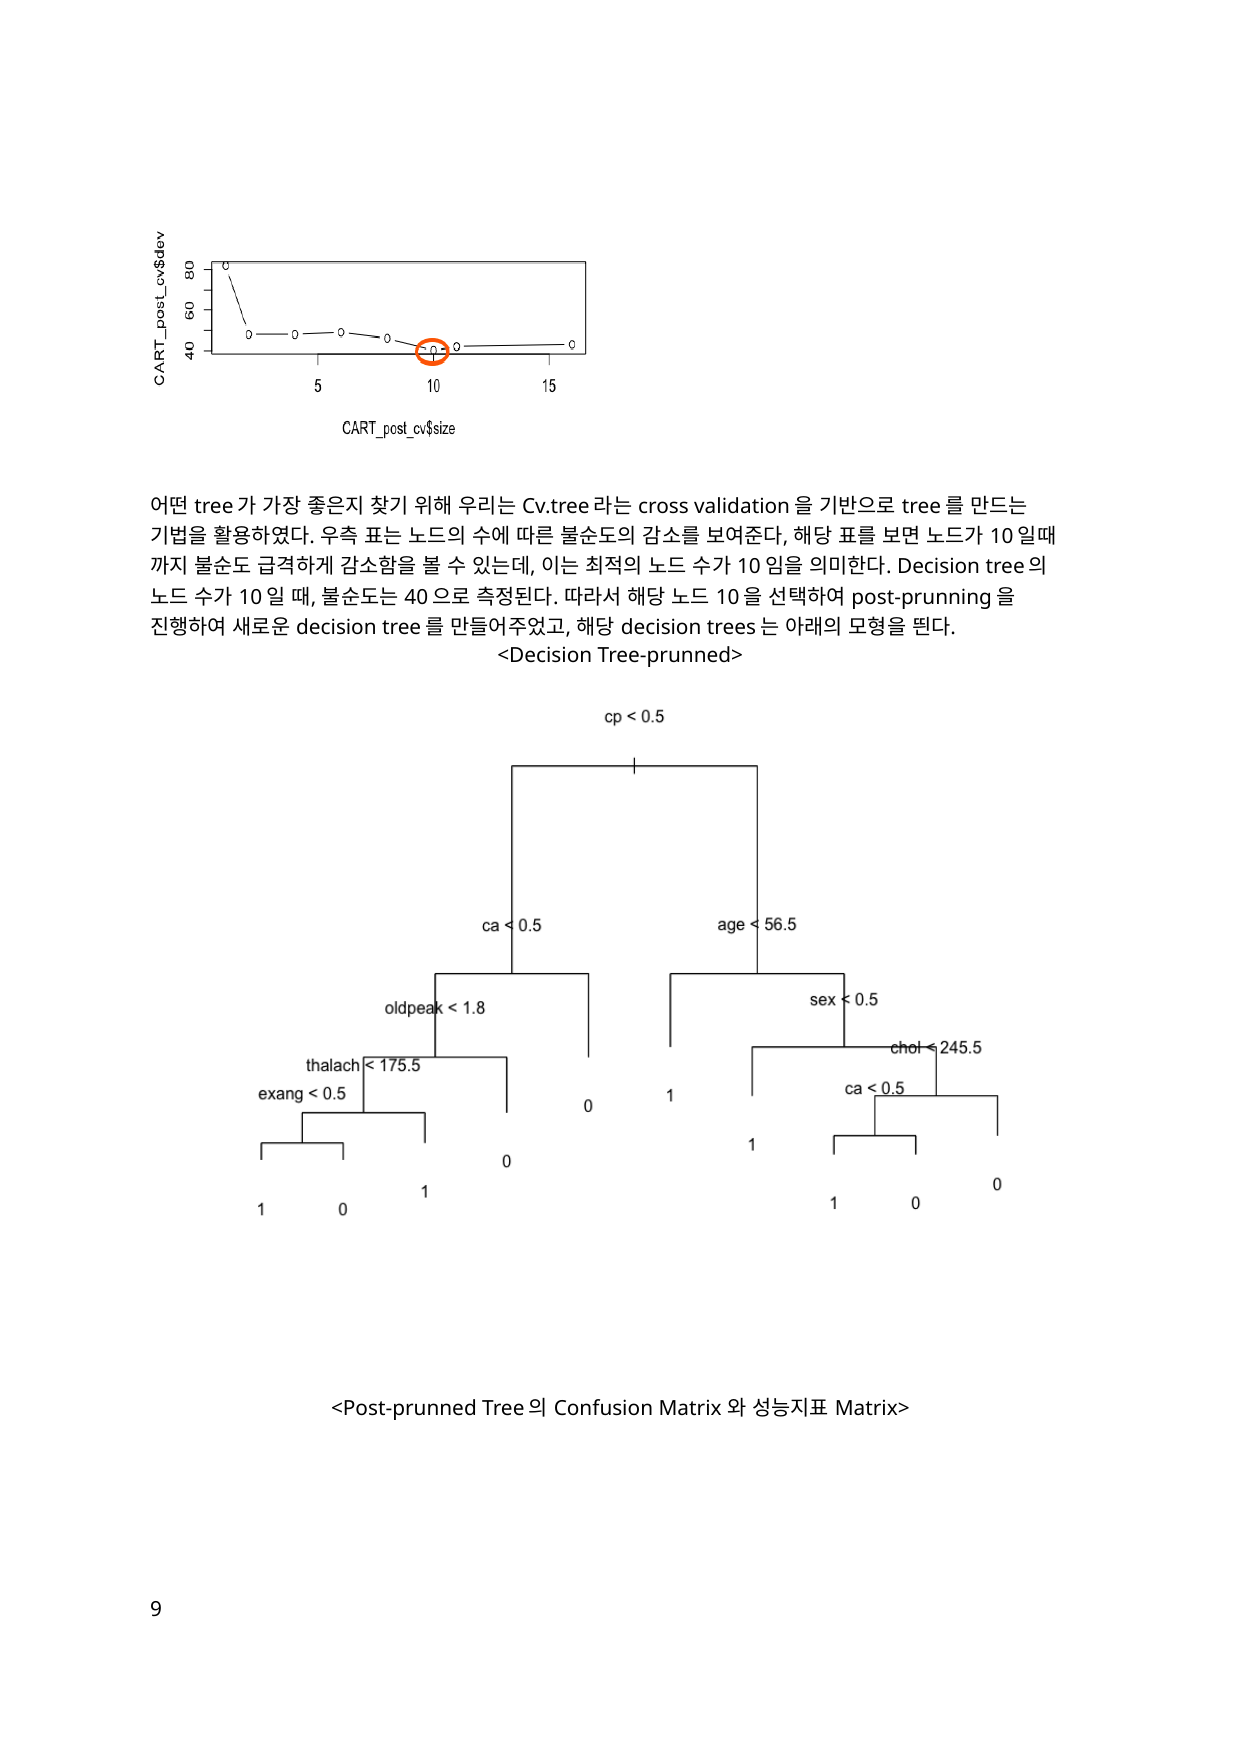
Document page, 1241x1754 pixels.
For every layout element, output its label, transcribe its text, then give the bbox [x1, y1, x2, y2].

text <Post-prunned Tree의 Confusion Matrix 와 성능지표 Matrix> [150, 1391, 1090, 1421]
text <Decision Tree-prunned> [150, 641, 1090, 669]
text 어떤 tree가 가장 좋은지 찾기 위해 우리는 Cv.tree라는 cross validation을 기반으로 tree를 만드는 기법을 활용하였다. 우측 표는 노드의 수에 따른 불순도의 감소를 보여준다, 해당 표를 보면 노드가 10일때 까지 불순도 급격하게 감소함을 볼 수 있는데, 이는 최적의 노드 수가 10임을 의미한다. Decision tree의 노드 수가 10일 때, 불순도는 40으로 측정된다. 따라서 해당 노드 10을 선택하여 post-prunning을 진행하여 새로운 decision tree를 만들어주었고, 해당 decision trees는 아래의 모형을 띈다. [150, 489, 1090, 641]
picture [150, 177, 617, 461]
picture [150, 669, 1069, 1278]
